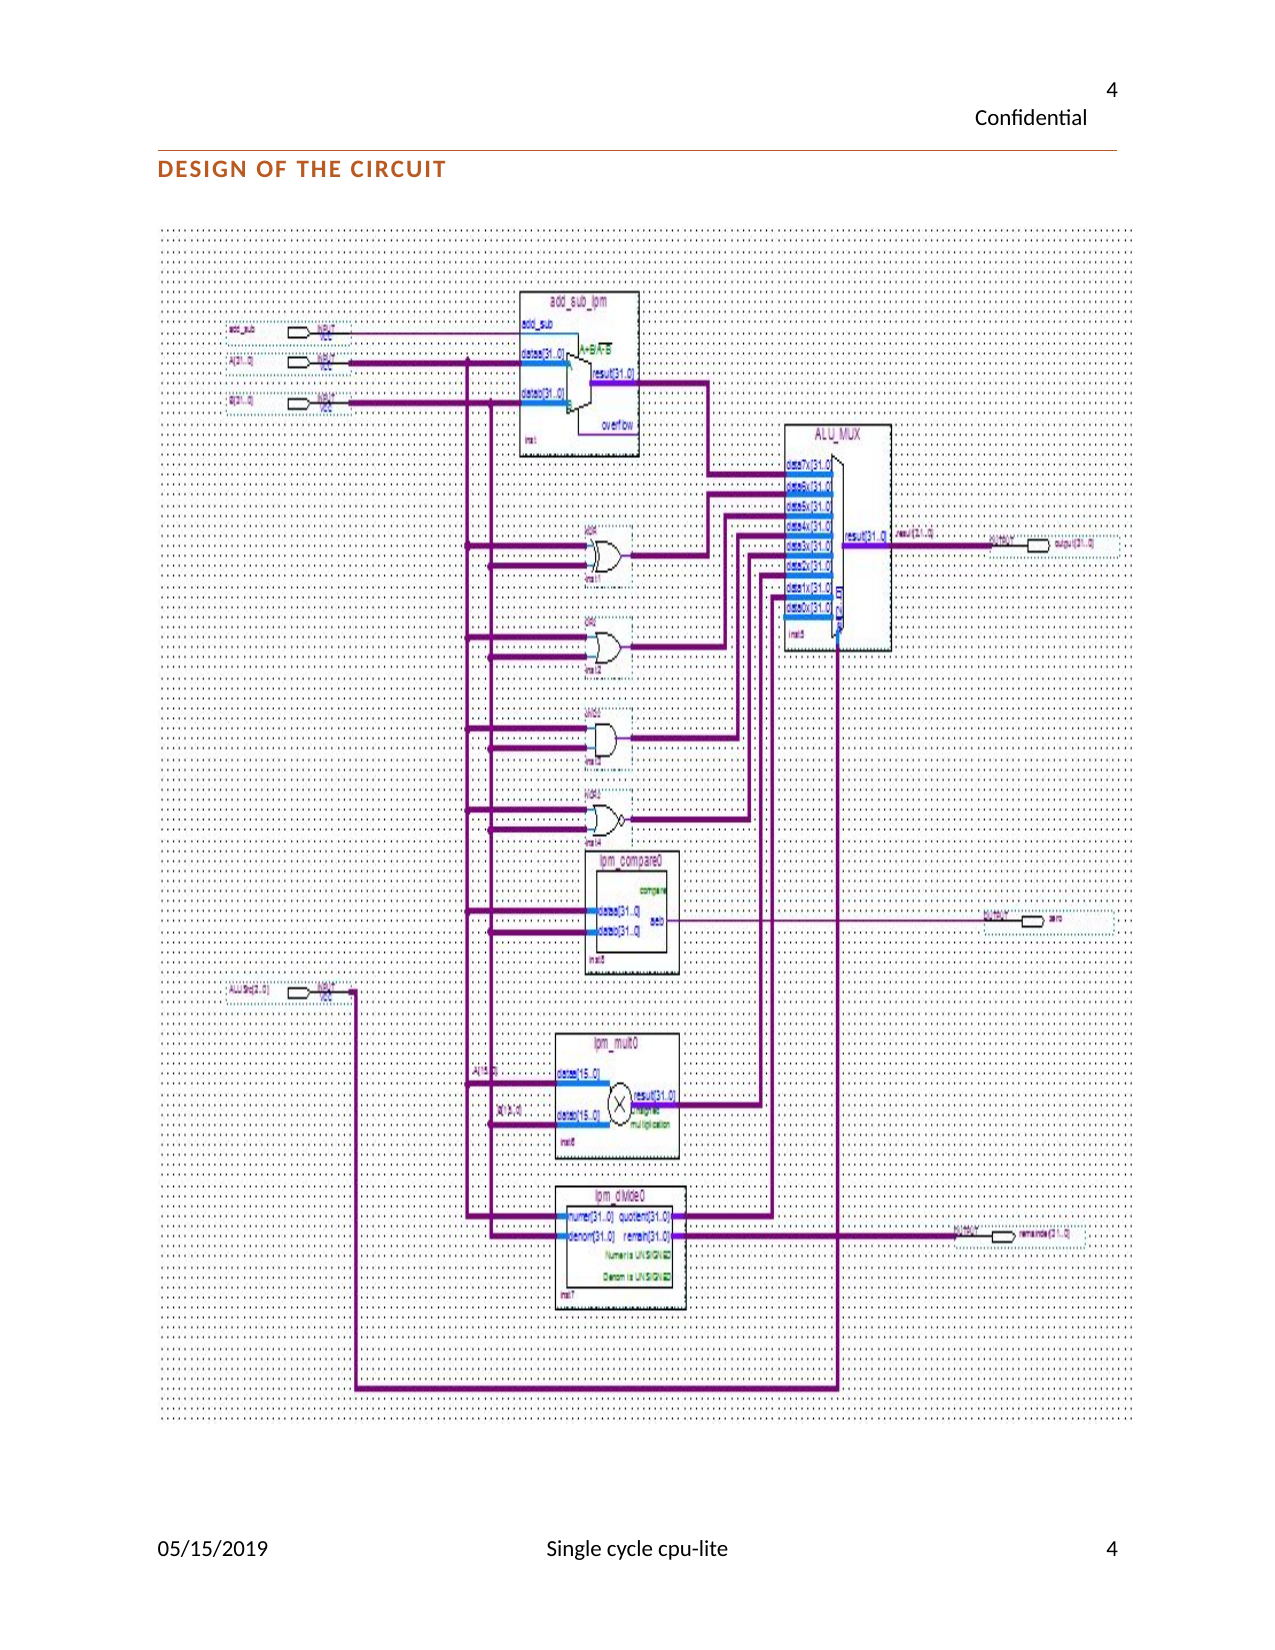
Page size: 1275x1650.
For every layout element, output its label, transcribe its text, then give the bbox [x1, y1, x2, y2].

picture [157, 226, 1133, 1424]
subtitle Design of the circuit [157, 151, 1117, 184]
